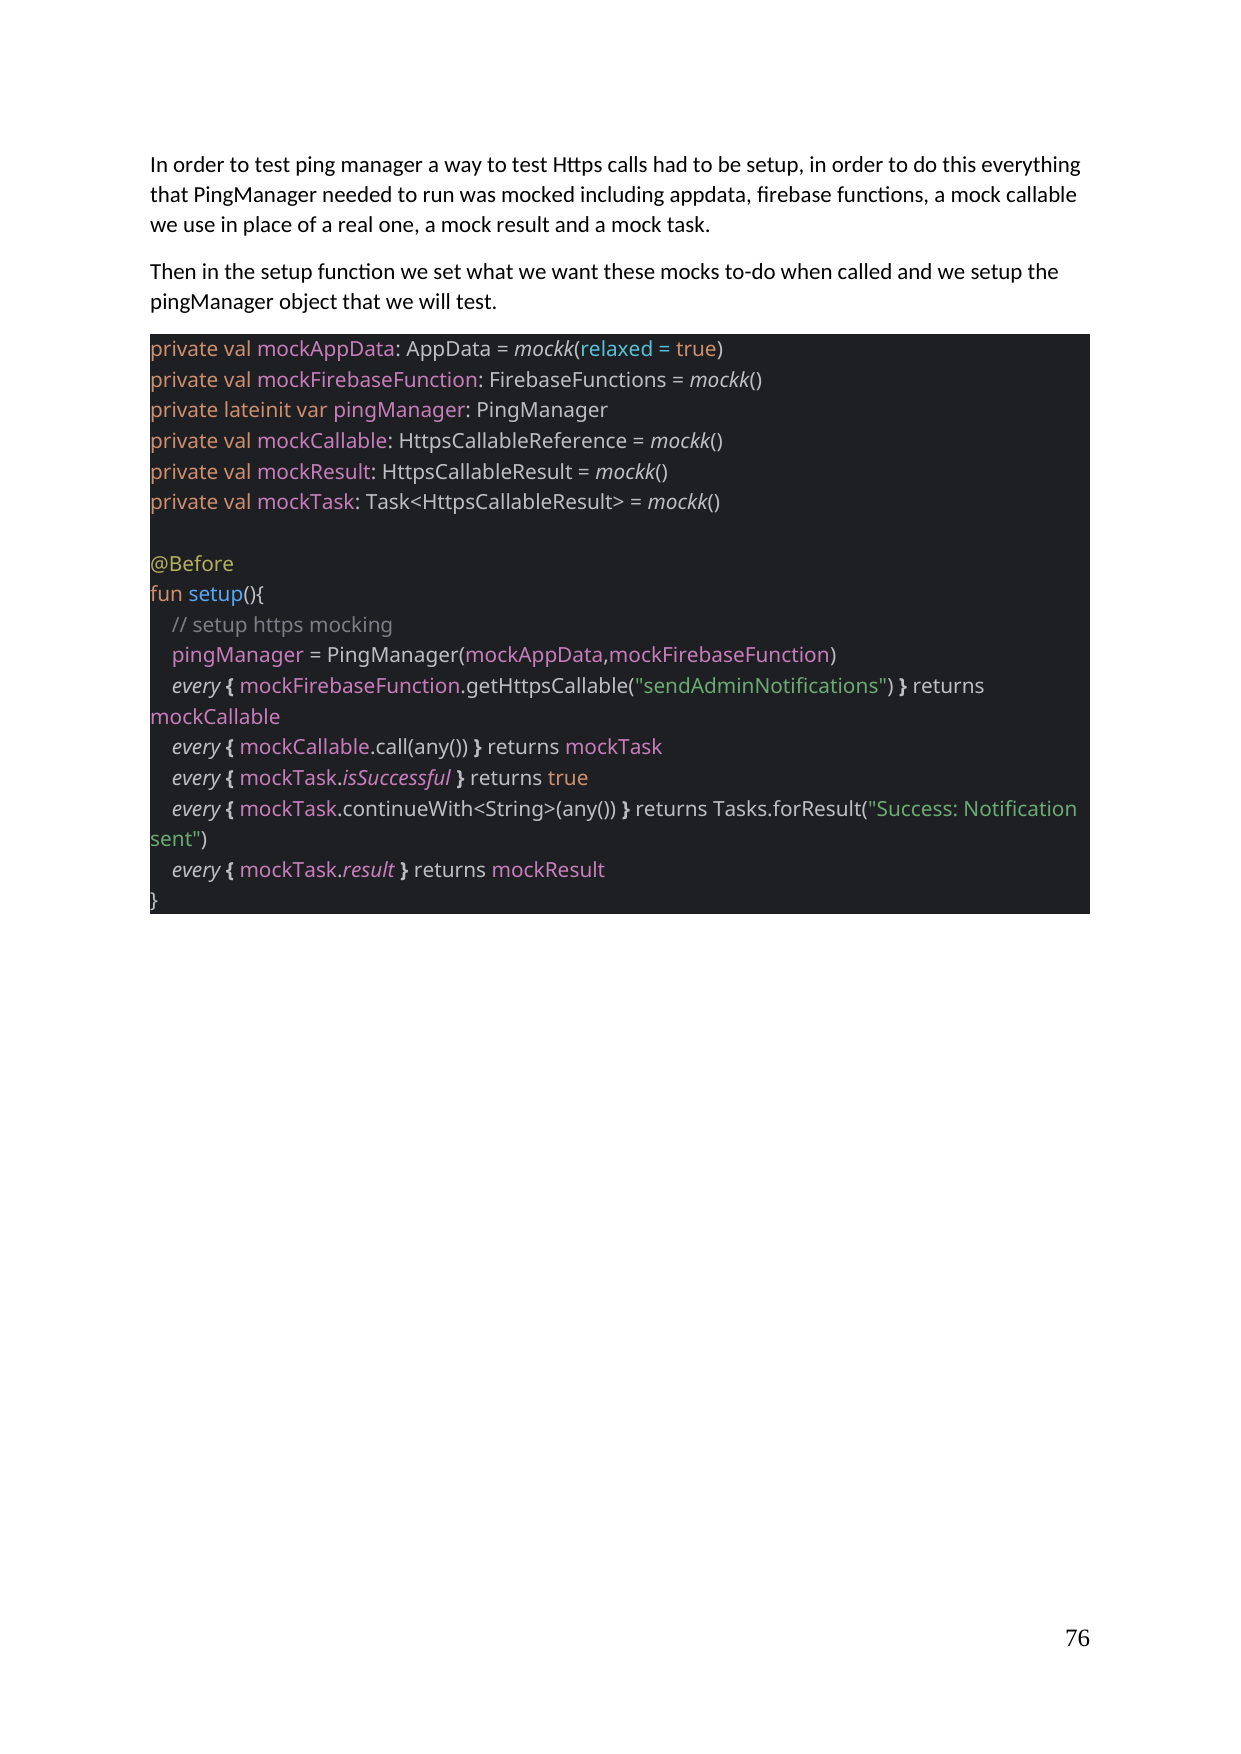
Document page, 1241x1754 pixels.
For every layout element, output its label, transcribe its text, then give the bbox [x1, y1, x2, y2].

text Then in the setup function we set what we want these mocks to-do when called and we setup the pingManager object that we will test. [150, 257, 1090, 316]
text In order to test ping manager a way to test Https calls had to be setup, in order to do this everything that PingManager needed to run was mocked including appdata, firebase functions, a mock callable we use in place of a real one, a mock result and a mock task. [150, 150, 1090, 238]
text private val mockAppData: AppData = mockk(relaxed = true) private val mockFirebaseFunction: FirebaseFunctions = mockk() private lateinit var pingManager: PingManager private val mockCallable: HttpsCallableReference = mockk() private val mockResult: HttpsCallableResult = mockk() private val mockTask: Task<HttpsCallableResult> = mockk() @Before fun setup(){ // setup https mocking pingManager = PingManager(mockAppData,mockFirebaseFunction) every { mockFirebaseFunction.getHttpsCallable("sendAdminNotifications") } returns mockCallable every { mockCallable.call(any()) } returns mockTask every { mockTask.isSuccessful } returns true every { mockTask.continueWith<String>(any()) } returns Tasks.forResult("Success: Notification sent") every { mockTask.result } returns mockResult } [150, 334, 1090, 914]
